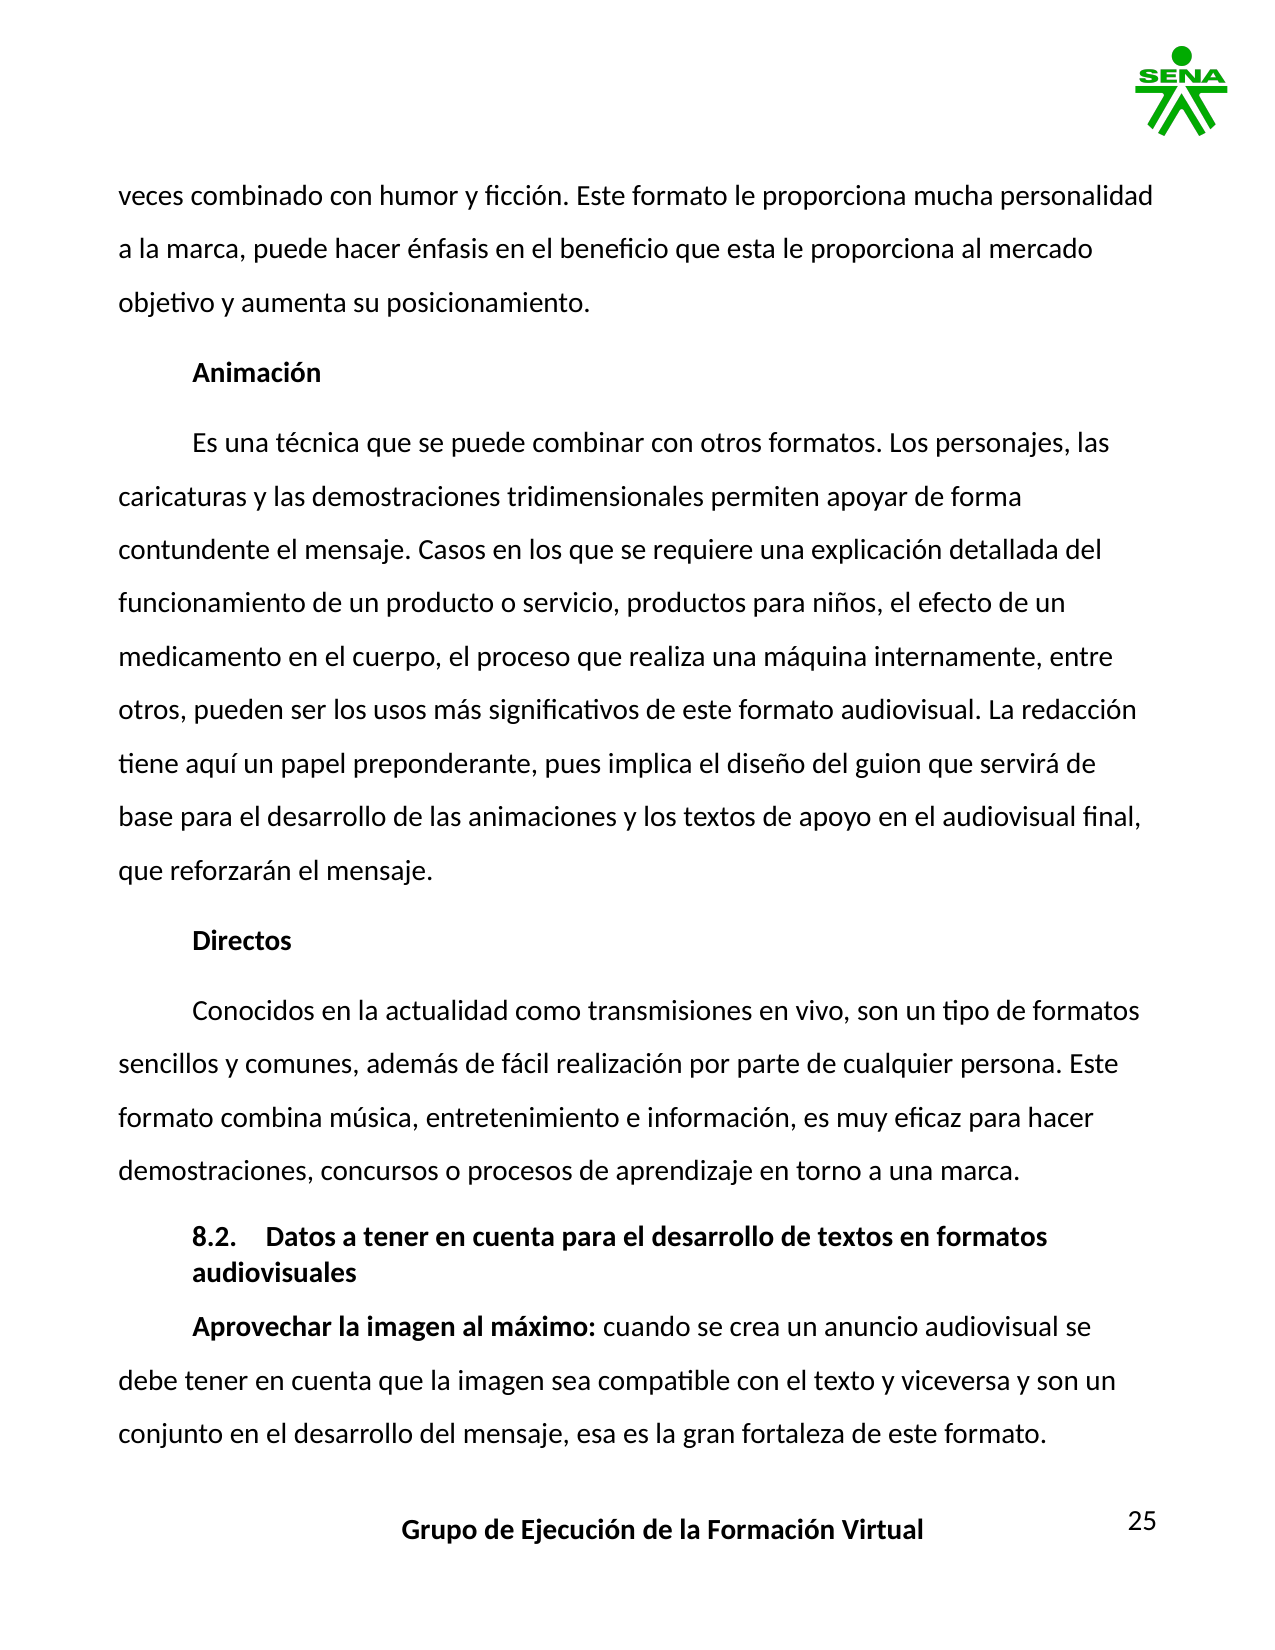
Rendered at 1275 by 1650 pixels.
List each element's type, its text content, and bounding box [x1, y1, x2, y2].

picture [1135, 46, 1228, 136]
subtitle Datos a tener en cuenta para el desarrollo de textos en formatos audiovisuales [357, 1218, 1157, 1289]
text Es una técnica que se puede combinar con otros formatos. Los personajes, las caricaturas y las demostraciones tridimensionales permiten apoyar de forma contundente el mensaje. Casos en los que se requiere una explicación detallada del funcionamiento de un producto o servicio, productos para niños, el efecto de un medicamento en el cuerpo, el proceso que realiza una máquina internamente, entre otros, pueden ser los usos más significativos de este formato audiovisual. La redacción tiene aquí un papel preponderante, pues implica el diseño del guion que servirá de base para el desarrollo de las animaciones y los textos de apoyo en el audiovisual final, que reforzarán el mensaje. [118, 424, 1157, 887]
text Aprovechar la imagen al máximo: cuando se crea un anuncio audiovisual se debe tener en cuenta que la imagen sea compatible con el texto y viceversa y son un conjunto en el desarrollo del mensaje, esa es la gran fortaleza de este formato. [118, 1308, 1157, 1451]
text Animación [118, 354, 1157, 390]
text Conocidos en la actualidad como transmisiones en vivo, son un tipo de formatos sencillos y comunes, además de fácil realización por parte de cualquier persona. Este formato combina música, entretenimiento e información, es muy eficaz para hacer demostraciones, concursos o procesos de aprendizaje en torno a una marca. [118, 992, 1157, 1188]
text Directos [118, 922, 1157, 957]
